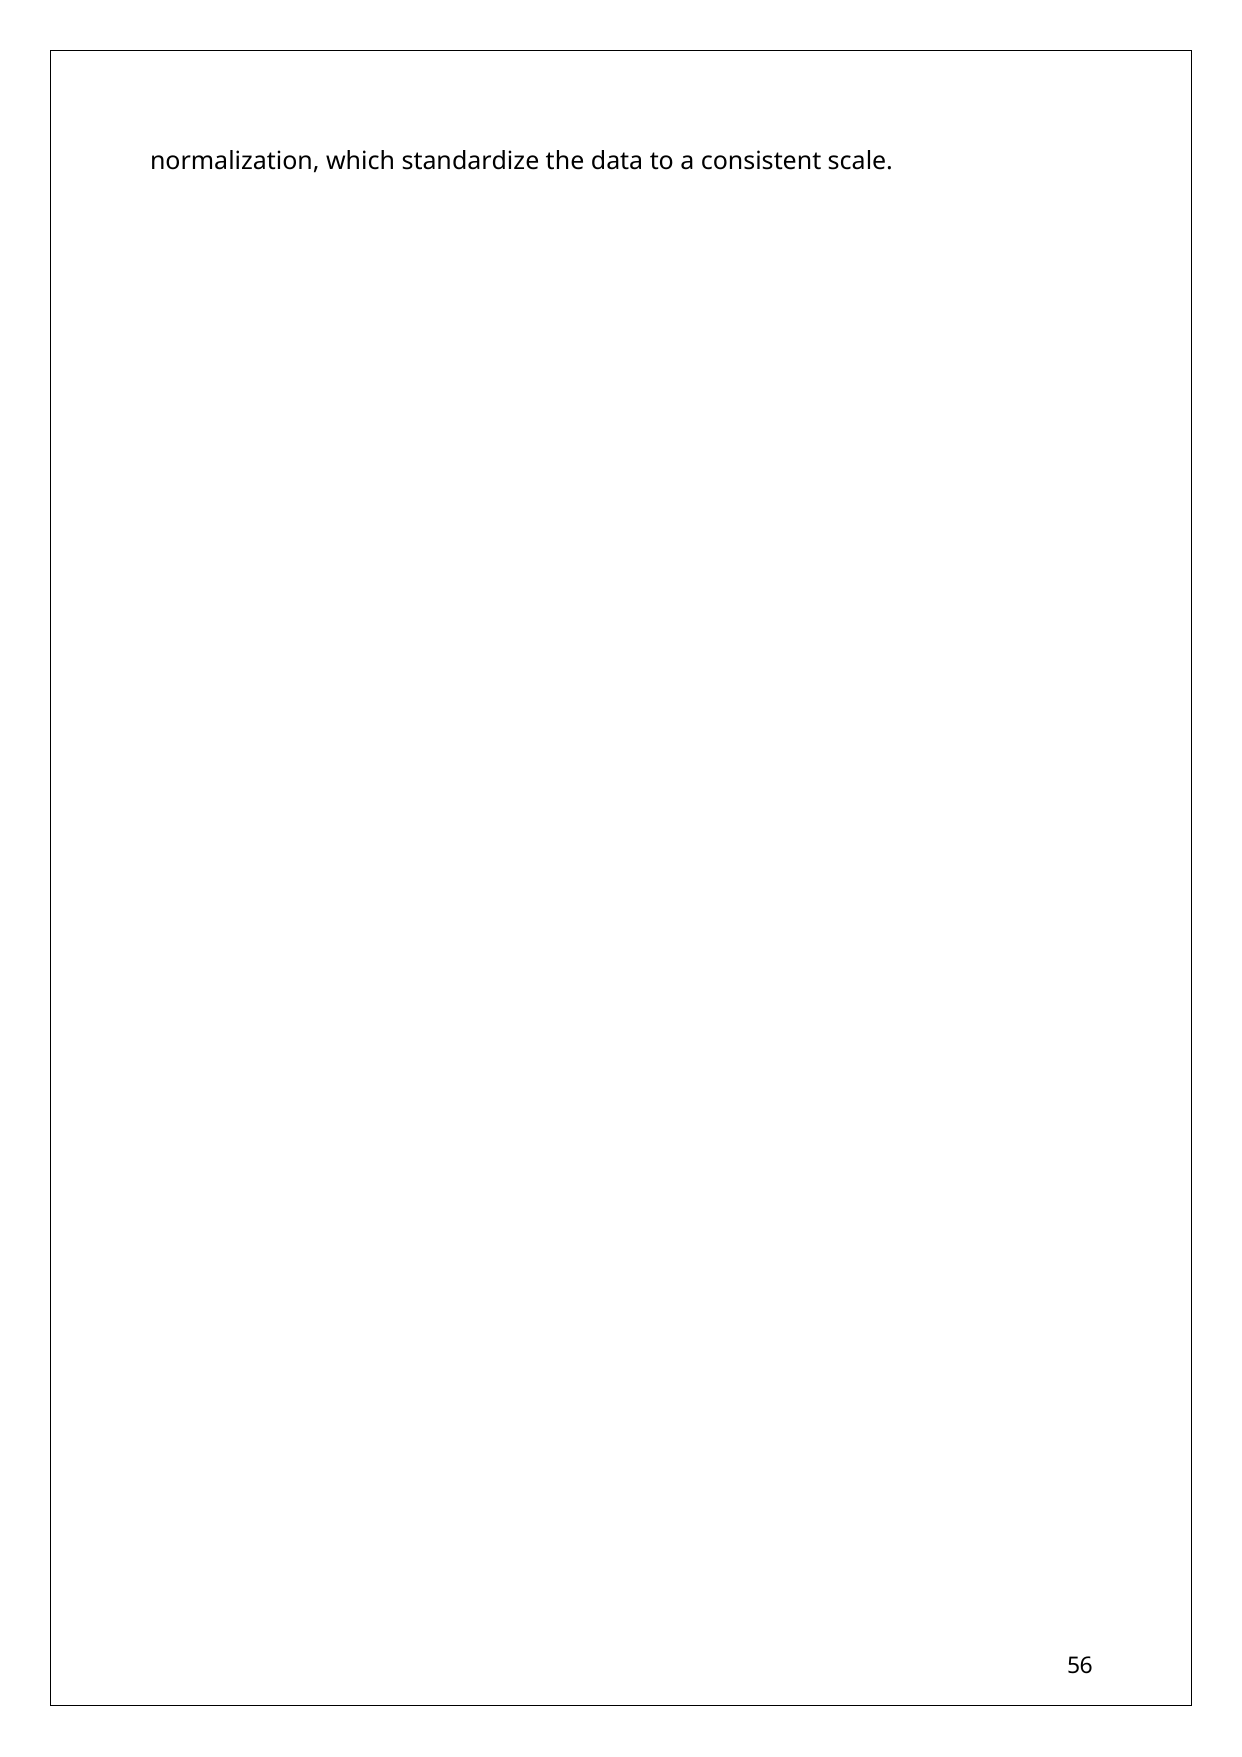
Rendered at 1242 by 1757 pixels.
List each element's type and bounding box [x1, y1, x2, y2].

text [150, 144, 1080, 176]
